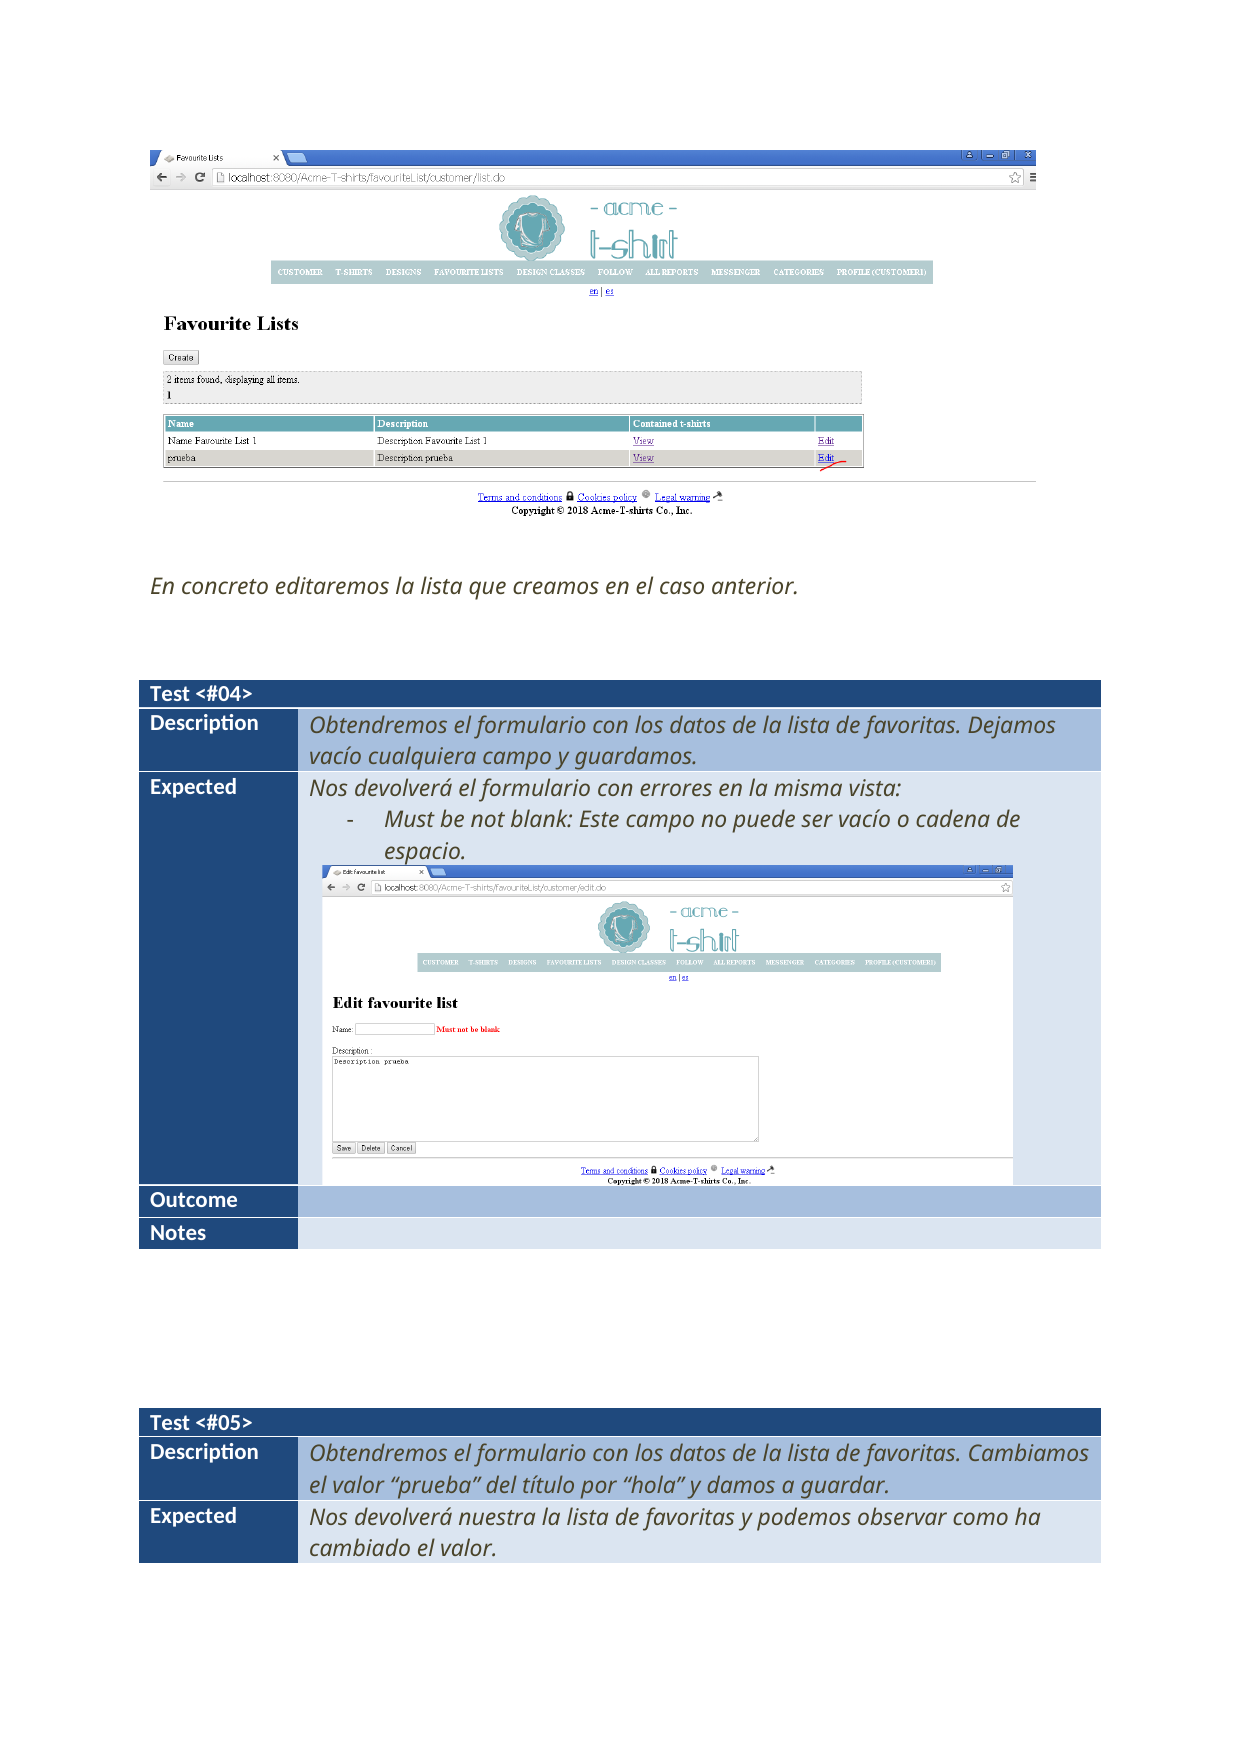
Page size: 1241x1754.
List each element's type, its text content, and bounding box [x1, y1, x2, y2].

table_cell Expected [139, 772, 298, 1184]
table_cell Notes [139, 1218, 298, 1249]
picture [150, 150, 1036, 545]
table_cell Description [139, 709, 298, 771]
picture [322, 865, 1013, 1185]
table_cell Outcome [139, 1186, 298, 1217]
table_cell Expected [139, 1501, 298, 1563]
table_cell Obtendremos el formulario con los datos de la lista de favoritas. Dejamos vacío cualquiera campo y guardamos. [298, 709, 1101, 771]
table_cell [298, 1218, 1101, 1249]
table_header Test <#04> [139, 680, 1101, 707]
table_cell Obtendremos el formulario con los datos de la lista de favoritas. Cambiamos el valor “prueba” del título por “hola” y damos a guardar. [298, 1437, 1101, 1500]
table_cell Description [139, 1437, 298, 1500]
table_cell Nos devolverá nuestra la lista de favoritas y podemos observar como ha cambiado el valor. [298, 1501, 1101, 1563]
table_cell [298, 1186, 1101, 1217]
table_cell Nos devolverá el formulario con errores en la misma vista: Must be not blank: Este campo no puede ser vacío o cadena de espacio. [298, 772, 1101, 1184]
table_header Test <#05> [139, 1408, 1101, 1436]
text En concreto editaremos la lista que creamos en el caso anterior. [150, 570, 1090, 601]
